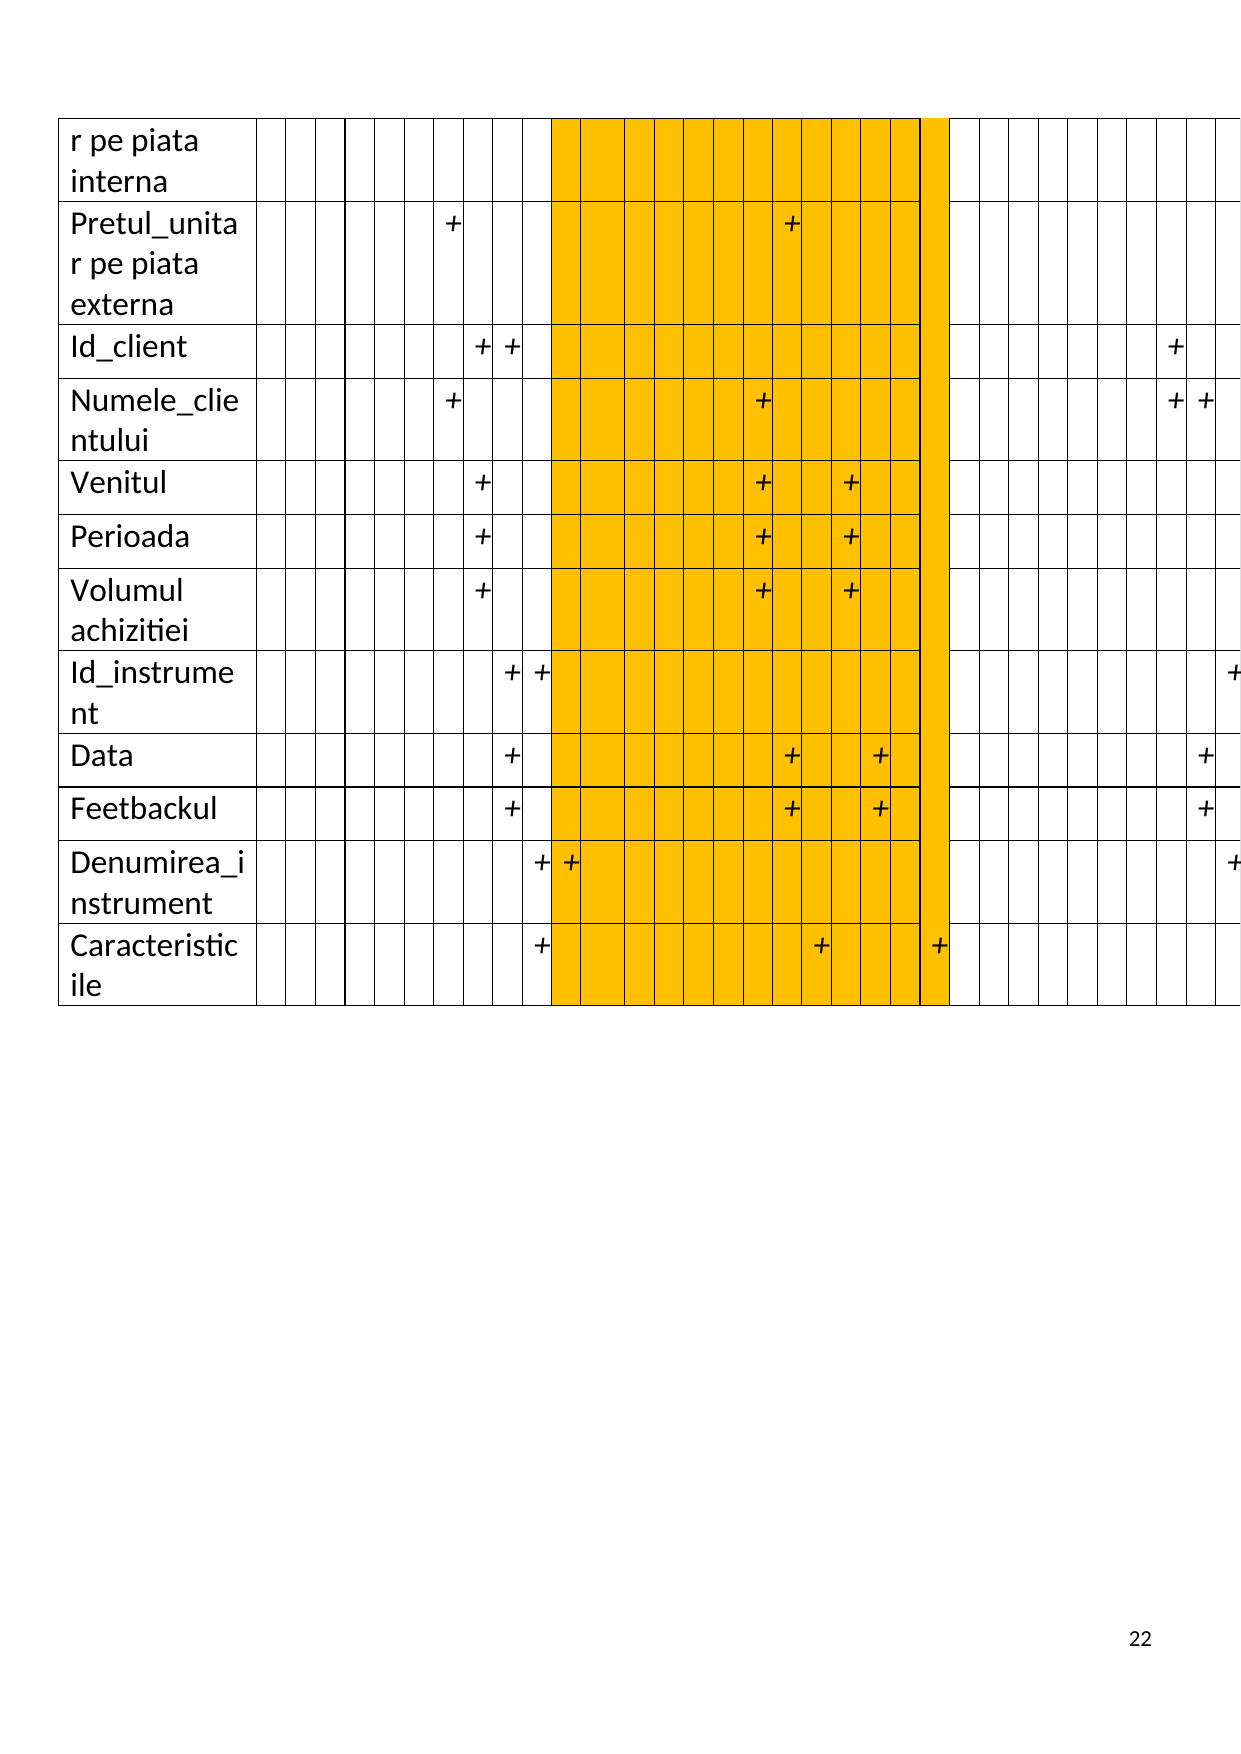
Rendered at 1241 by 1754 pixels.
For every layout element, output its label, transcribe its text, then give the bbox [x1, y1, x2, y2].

table_cell [316, 924, 344, 1005]
table_cell [1216, 119, 1240, 201]
table_cell [581, 841, 624, 923]
table_cell [921, 840, 949, 923]
table_cell [980, 325, 1008, 378]
table_cell [921, 118, 949, 201]
table_cell [1157, 788, 1186, 840]
table_cell [655, 734, 683, 786]
table_cell [286, 651, 315, 733]
table_cell [316, 569, 344, 650]
table_cell [316, 734, 344, 786]
table_cell [405, 461, 433, 514]
table_cell + [434, 119, 463, 201]
table_cell [346, 924, 374, 1005]
table_cell + [832, 515, 860, 568]
table_cell [802, 325, 831, 378]
table_cell [316, 515, 344, 568]
table_cell [714, 569, 743, 650]
table_cell [921, 324, 949, 378]
table_cell [802, 841, 831, 923]
table_cell [316, 119, 344, 201]
table_cell [950, 202, 979, 324]
table_cell Id_instrument [59, 651, 256, 733]
table_cell [625, 841, 654, 923]
table_cell [802, 202, 831, 324]
table_cell [464, 119, 492, 201]
table_cell + [1187, 788, 1215, 840]
table_cell [950, 119, 979, 201]
table_cell [464, 788, 492, 840]
table_cell [655, 651, 683, 733]
table_cell + [802, 924, 831, 1005]
table_cell [980, 202, 1008, 324]
table_cell Id_client [59, 325, 256, 378]
table_cell + [1187, 734, 1215, 786]
table_cell [891, 461, 919, 514]
table_cell [434, 569, 463, 650]
table_cell [950, 379, 979, 460]
table_cell [861, 569, 890, 650]
table_cell [714, 119, 743, 201]
table_cell [1009, 651, 1038, 733]
table_cell [1157, 924, 1186, 1005]
table_cell [1068, 515, 1097, 568]
table_cell [1098, 569, 1126, 650]
table_cell [625, 924, 654, 1005]
table_cell [1068, 841, 1097, 923]
table_cell [891, 119, 919, 201]
table_cell [891, 515, 919, 568]
table_cell [286, 325, 315, 378]
table_cell Numele_clientului [59, 379, 256, 460]
table_cell [581, 924, 624, 1005]
table_cell [980, 569, 1008, 650]
table_cell [346, 515, 374, 568]
table_cell [464, 734, 492, 786]
table_cell [1009, 515, 1038, 568]
table_cell [655, 515, 683, 568]
table_cell [714, 379, 743, 460]
table_cell [802, 734, 831, 786]
table_cell [655, 325, 683, 378]
table_cell + [921, 923, 949, 1005]
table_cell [59, 119, 256, 201]
table_cell [980, 515, 1008, 568]
table_cell [405, 325, 433, 378]
table_cell [980, 651, 1008, 733]
table_cell [1009, 461, 1038, 514]
table_cell [1009, 569, 1038, 650]
table_cell + [861, 734, 890, 786]
table_cell [832, 734, 860, 786]
table_cell + [1187, 379, 1215, 460]
table_cell + [464, 325, 492, 378]
table_cell [1187, 841, 1215, 923]
table_cell [316, 202, 344, 324]
table_cell + [493, 788, 522, 840]
table_cell + [493, 325, 522, 378]
table_cell [684, 379, 713, 460]
table_cell [773, 461, 801, 514]
table_cell [684, 515, 713, 568]
table_cell [714, 325, 743, 378]
table_cell [802, 569, 831, 650]
table_cell [286, 569, 315, 650]
table_cell [346, 325, 374, 378]
table_cell [714, 515, 743, 568]
table_cell [1216, 325, 1240, 378]
table_cell [346, 119, 374, 201]
table_cell [257, 119, 285, 201]
table_cell [405, 651, 433, 733]
table_cell [581, 202, 624, 324]
table_cell [1127, 202, 1156, 324]
table_cell [980, 119, 1008, 201]
table_cell [552, 202, 580, 324]
table_cell [316, 651, 344, 733]
table_cell [1039, 734, 1067, 786]
table_cell [773, 569, 801, 650]
table_cell [655, 841, 683, 923]
table_cell [714, 924, 743, 1005]
table_cell [1157, 515, 1186, 568]
table_cell [684, 202, 713, 324]
table_cell [1216, 515, 1240, 568]
table_cell [1009, 119, 1038, 201]
table_cell [346, 734, 374, 786]
table_cell [375, 569, 404, 650]
table_cell [464, 841, 492, 923]
table_cell [434, 788, 463, 840]
table_cell [655, 119, 683, 201]
table_cell [405, 924, 433, 1005]
table_cell [950, 788, 979, 840]
table_cell [493, 379, 522, 460]
table_cell [346, 461, 374, 514]
table_cell [523, 515, 551, 568]
table_cell [405, 202, 433, 324]
table_cell [891, 734, 919, 786]
table_cell [744, 325, 772, 378]
table_cell [286, 379, 315, 460]
table_cell [921, 650, 949, 733]
table_cell [684, 788, 713, 840]
table_cell [950, 569, 979, 650]
table_cell [464, 202, 492, 324]
table_cell [581, 788, 624, 840]
table_cell [1127, 379, 1156, 460]
table_cell [773, 651, 801, 733]
table_cell [1039, 325, 1067, 378]
table_cell [802, 119, 831, 201]
table_cell [1187, 325, 1215, 378]
table_cell [861, 651, 890, 733]
table_cell [921, 733, 949, 786]
table_cell [1127, 924, 1156, 1005]
table_cell Venitul [59, 461, 256, 514]
table_cell [1098, 515, 1126, 568]
table_cell [980, 461, 1008, 514]
table_cell [744, 734, 772, 786]
table_cell [523, 569, 551, 650]
table_cell [316, 461, 344, 514]
table_cell [257, 924, 285, 1005]
table_cell [1157, 202, 1186, 324]
table_cell [861, 841, 890, 923]
table_cell [434, 461, 463, 514]
table_cell [375, 119, 404, 201]
table_cell [434, 734, 463, 786]
table_cell [773, 325, 801, 378]
table_cell + [832, 569, 860, 650]
table_cell [316, 379, 344, 460]
table_cell [523, 379, 551, 460]
table_cell [861, 461, 890, 514]
table_cell [921, 460, 949, 514]
table_cell [257, 788, 285, 840]
table_cell [257, 202, 285, 324]
table_cell [1068, 569, 1097, 650]
table_cell [921, 201, 949, 324]
table_cell [1157, 569, 1186, 650]
table_cell [921, 378, 949, 460]
table_cell [802, 788, 831, 840]
table_cell [744, 202, 772, 324]
table_cell [980, 924, 1008, 1005]
table_cell [832, 202, 860, 324]
table_cell [684, 461, 713, 514]
table_cell [257, 515, 285, 568]
table_cell [1157, 651, 1186, 733]
table_cell [684, 924, 713, 1005]
table_cell [375, 788, 404, 840]
table_cell [625, 461, 654, 514]
table_cell [655, 788, 683, 840]
table_cell [464, 651, 492, 733]
table_cell [714, 461, 743, 514]
table_cell [891, 325, 919, 378]
table_cell [1098, 379, 1126, 460]
table_cell [493, 119, 522, 201]
table_cell [714, 651, 743, 733]
table_cell + [493, 651, 522, 733]
table_cell [581, 651, 624, 733]
table_cell [802, 461, 831, 514]
table_cell [346, 202, 374, 324]
table_cell [1216, 734, 1240, 786]
table_cell [655, 202, 683, 324]
table_cell [655, 379, 683, 460]
table_cell [625, 734, 654, 786]
table_cell Feetbackul [59, 788, 256, 840]
table_cell [891, 841, 919, 923]
table_cell [1216, 461, 1240, 514]
table_cell + [1216, 651, 1240, 733]
table_cell [773, 515, 801, 568]
table_cell [1039, 651, 1067, 733]
table_cell [1098, 461, 1126, 514]
table_cell [1216, 202, 1240, 324]
table_cell [257, 569, 285, 650]
table_cell [523, 202, 551, 324]
table_cell [552, 788, 580, 840]
table_cell + [1216, 841, 1240, 923]
table_cell [405, 119, 433, 201]
table_cell [625, 651, 654, 733]
table_cell [286, 841, 315, 923]
table_cell [581, 379, 624, 460]
table_cell Caracteristicile [59, 924, 256, 1005]
table_cell [257, 379, 285, 460]
table_cell [921, 786, 949, 840]
table_cell [346, 841, 374, 923]
table_cell [434, 651, 463, 733]
table_cell [625, 202, 654, 324]
table_cell [581, 325, 624, 378]
table_cell [1009, 202, 1038, 324]
table_cell [375, 734, 404, 786]
table_cell [1009, 734, 1038, 786]
table_cell [286, 924, 315, 1005]
table_cell [714, 788, 743, 840]
table_cell [493, 461, 522, 514]
table_cell [861, 515, 890, 568]
table_cell [1127, 461, 1156, 514]
table_cell [891, 924, 919, 1005]
table_cell [714, 202, 743, 324]
table_cell [684, 119, 713, 201]
table_cell [552, 461, 580, 514]
table_cell [1098, 651, 1126, 733]
table_cell [1098, 119, 1126, 201]
table_cell [950, 325, 979, 378]
table_cell [375, 924, 404, 1005]
table_cell [523, 461, 551, 514]
table_cell + [744, 569, 772, 650]
table_cell [286, 515, 315, 568]
table_cell [346, 569, 374, 650]
table_cell [1039, 569, 1067, 650]
table_cell [861, 325, 890, 378]
table_cell [980, 788, 1008, 840]
table_cell [684, 734, 713, 786]
table_cell [950, 924, 979, 1005]
table_cell + [464, 569, 492, 650]
table_cell [523, 325, 551, 378]
table_cell [1009, 841, 1038, 923]
table_cell + [523, 841, 551, 923]
table_cell [921, 568, 949, 650]
table_cell Pretul_unitar pe piata externa [59, 202, 256, 324]
table_cell [773, 379, 801, 460]
table_cell [1187, 515, 1215, 568]
table_cell [891, 202, 919, 324]
table_cell [375, 325, 404, 378]
table_cell [434, 325, 463, 378]
table_cell Denumirea_instrument [59, 841, 256, 923]
table_cell [316, 788, 344, 840]
table_cell [625, 325, 654, 378]
table_cell + [773, 119, 801, 201]
table_cell [1009, 788, 1038, 840]
table_cell [581, 119, 624, 201]
table_cell [1039, 461, 1067, 514]
table_cell + [832, 461, 860, 514]
table_cell [625, 379, 654, 460]
table_cell [1039, 119, 1067, 201]
table_cell [891, 788, 919, 840]
table_cell [861, 202, 890, 324]
table_cell [832, 788, 860, 840]
table_cell [1098, 841, 1126, 923]
table_cell [980, 379, 1008, 460]
table_cell [891, 379, 919, 460]
table_cell [625, 788, 654, 840]
table_cell [552, 325, 580, 378]
table_cell [684, 651, 713, 733]
table_cell [714, 841, 743, 923]
table_cell [950, 734, 979, 786]
table_cell + [773, 734, 801, 786]
table_cell [1127, 841, 1156, 923]
table_cell + [464, 515, 492, 568]
table_cell + [744, 515, 772, 568]
table_cell [523, 734, 551, 786]
table_cell [684, 325, 713, 378]
table_cell [316, 841, 344, 923]
table_cell [1039, 515, 1067, 568]
table_cell [1098, 734, 1126, 786]
table_cell [405, 569, 433, 650]
table_cell [1127, 788, 1156, 840]
table_cell + [1157, 325, 1186, 378]
table_cell [375, 651, 404, 733]
table_cell [950, 461, 979, 514]
table_cell [802, 515, 831, 568]
table_cell [552, 515, 580, 568]
table_cell [581, 461, 624, 514]
table_cell [1039, 924, 1067, 1005]
table_cell [1127, 515, 1156, 568]
table_cell [405, 379, 433, 460]
table_cell [405, 515, 433, 568]
table_cell [581, 734, 624, 786]
table_cell [493, 569, 522, 650]
table_cell [523, 119, 551, 201]
table_cell [405, 734, 433, 786]
table_cell [286, 202, 315, 324]
table_cell [1216, 379, 1240, 460]
table_cell + [434, 202, 463, 324]
table_cell [625, 119, 654, 201]
table_cell [1098, 788, 1126, 840]
table_cell [286, 119, 315, 201]
table_cell + [1157, 379, 1186, 460]
table_cell [493, 202, 522, 324]
table_cell + [773, 202, 801, 324]
table_cell [1068, 202, 1097, 324]
table_cell [581, 515, 624, 568]
table_cell [1039, 841, 1067, 923]
table_cell [257, 325, 285, 378]
table_cell [493, 515, 522, 568]
table_cell [552, 379, 580, 460]
table_cell [744, 651, 772, 733]
table_cell [493, 841, 522, 923]
table_cell [1216, 569, 1240, 650]
table_cell [655, 569, 683, 650]
table_cell [434, 515, 463, 568]
table_cell [950, 515, 979, 568]
table_cell [1157, 461, 1186, 514]
table_cell [346, 379, 374, 460]
table_cell + [744, 379, 772, 460]
table_cell [1009, 924, 1038, 1005]
table_cell [861, 379, 890, 460]
table_cell [1187, 202, 1215, 324]
table_cell + [861, 788, 890, 840]
table_cell [464, 924, 492, 1005]
table_cell [405, 788, 433, 840]
table_cell + [493, 734, 522, 786]
table_cell [552, 651, 580, 733]
table_cell [346, 788, 374, 840]
table_cell [832, 924, 860, 1005]
table_cell Data [59, 734, 256, 786]
table_cell [1068, 788, 1097, 840]
table_cell [802, 379, 831, 460]
table_cell [950, 651, 979, 733]
table_cell [1039, 788, 1067, 840]
table_cell [375, 379, 404, 460]
table_cell [1068, 651, 1097, 733]
table_cell [286, 461, 315, 514]
table_cell [257, 651, 285, 733]
table_cell [552, 569, 580, 650]
table_cell [1098, 325, 1126, 378]
table_cell [744, 119, 772, 201]
table_cell [581, 569, 624, 650]
table_cell [684, 841, 713, 923]
table_cell [832, 379, 860, 460]
table_cell [773, 841, 801, 923]
table_cell [744, 788, 772, 840]
table_cell [1187, 924, 1215, 1005]
table_cell [891, 569, 919, 650]
table_cell [861, 119, 890, 201]
table_cell [625, 515, 654, 568]
table_cell [375, 515, 404, 568]
table_cell [832, 325, 860, 378]
table_cell [655, 924, 683, 1005]
table_cell [1127, 651, 1156, 733]
table_cell [773, 924, 801, 1005]
table_cell [1068, 461, 1097, 514]
table_cell [744, 924, 772, 1005]
table_cell [464, 379, 492, 460]
table_cell [714, 734, 743, 786]
table_cell [1127, 119, 1156, 201]
table_cell [980, 734, 1008, 786]
table_cell [1157, 119, 1186, 201]
table_cell [802, 651, 831, 733]
table_cell [950, 841, 979, 923]
table_cell [316, 325, 344, 378]
table_cell [832, 841, 860, 923]
table_cell [1187, 651, 1215, 733]
table_cell [1216, 788, 1240, 840]
table_cell [980, 841, 1008, 923]
table_cell [1098, 924, 1126, 1005]
table_cell [1127, 734, 1156, 786]
table_cell [1187, 569, 1215, 650]
table_cell Perioada [59, 515, 256, 568]
table_cell [493, 924, 522, 1005]
table_cell [257, 841, 285, 923]
table_cell [375, 841, 404, 923]
table_cell [1127, 569, 1156, 650]
table_cell [921, 514, 949, 568]
table_cell [1068, 379, 1097, 460]
table_cell [375, 461, 404, 514]
table_cell [1039, 379, 1067, 460]
table_cell [1068, 924, 1097, 1005]
table_cell [655, 461, 683, 514]
table_cell [684, 569, 713, 650]
table_cell [744, 841, 772, 923]
table_cell + [552, 841, 580, 923]
table_cell [257, 734, 285, 786]
table_cell [1068, 119, 1097, 201]
table_cell + [464, 461, 492, 514]
table_cell [434, 841, 463, 923]
table_cell [434, 924, 463, 1005]
table_cell + [744, 461, 772, 514]
table_cell [891, 651, 919, 733]
table_cell [286, 788, 315, 840]
table_cell [346, 651, 374, 733]
table_cell [405, 841, 433, 923]
table_cell + [773, 788, 801, 840]
table_cell [1157, 734, 1186, 786]
table_cell [861, 924, 890, 1005]
table_cell [552, 119, 580, 201]
table_cell [552, 734, 580, 786]
table_cell [1187, 119, 1215, 201]
table_cell [1127, 325, 1156, 378]
table_cell [552, 924, 580, 1005]
table_cell [1009, 379, 1038, 460]
table_cell [1068, 325, 1097, 378]
table_cell Volumul achizitiei [59, 569, 256, 650]
table_cell [375, 202, 404, 324]
table_cell [1187, 461, 1215, 514]
table_cell [832, 119, 860, 201]
table_cell [523, 788, 551, 840]
table_cell [1216, 924, 1240, 1005]
table_cell [1157, 841, 1186, 923]
table_cell [832, 651, 860, 733]
table_cell [257, 461, 285, 514]
table_cell + [523, 651, 551, 733]
table_cell + [434, 379, 463, 460]
table_cell + [523, 924, 551, 1005]
table_cell [1098, 202, 1126, 324]
table_cell [1009, 325, 1038, 378]
table_cell [625, 569, 654, 650]
table_cell [1039, 202, 1067, 324]
table_cell [286, 734, 315, 786]
table_cell [1068, 734, 1097, 786]
